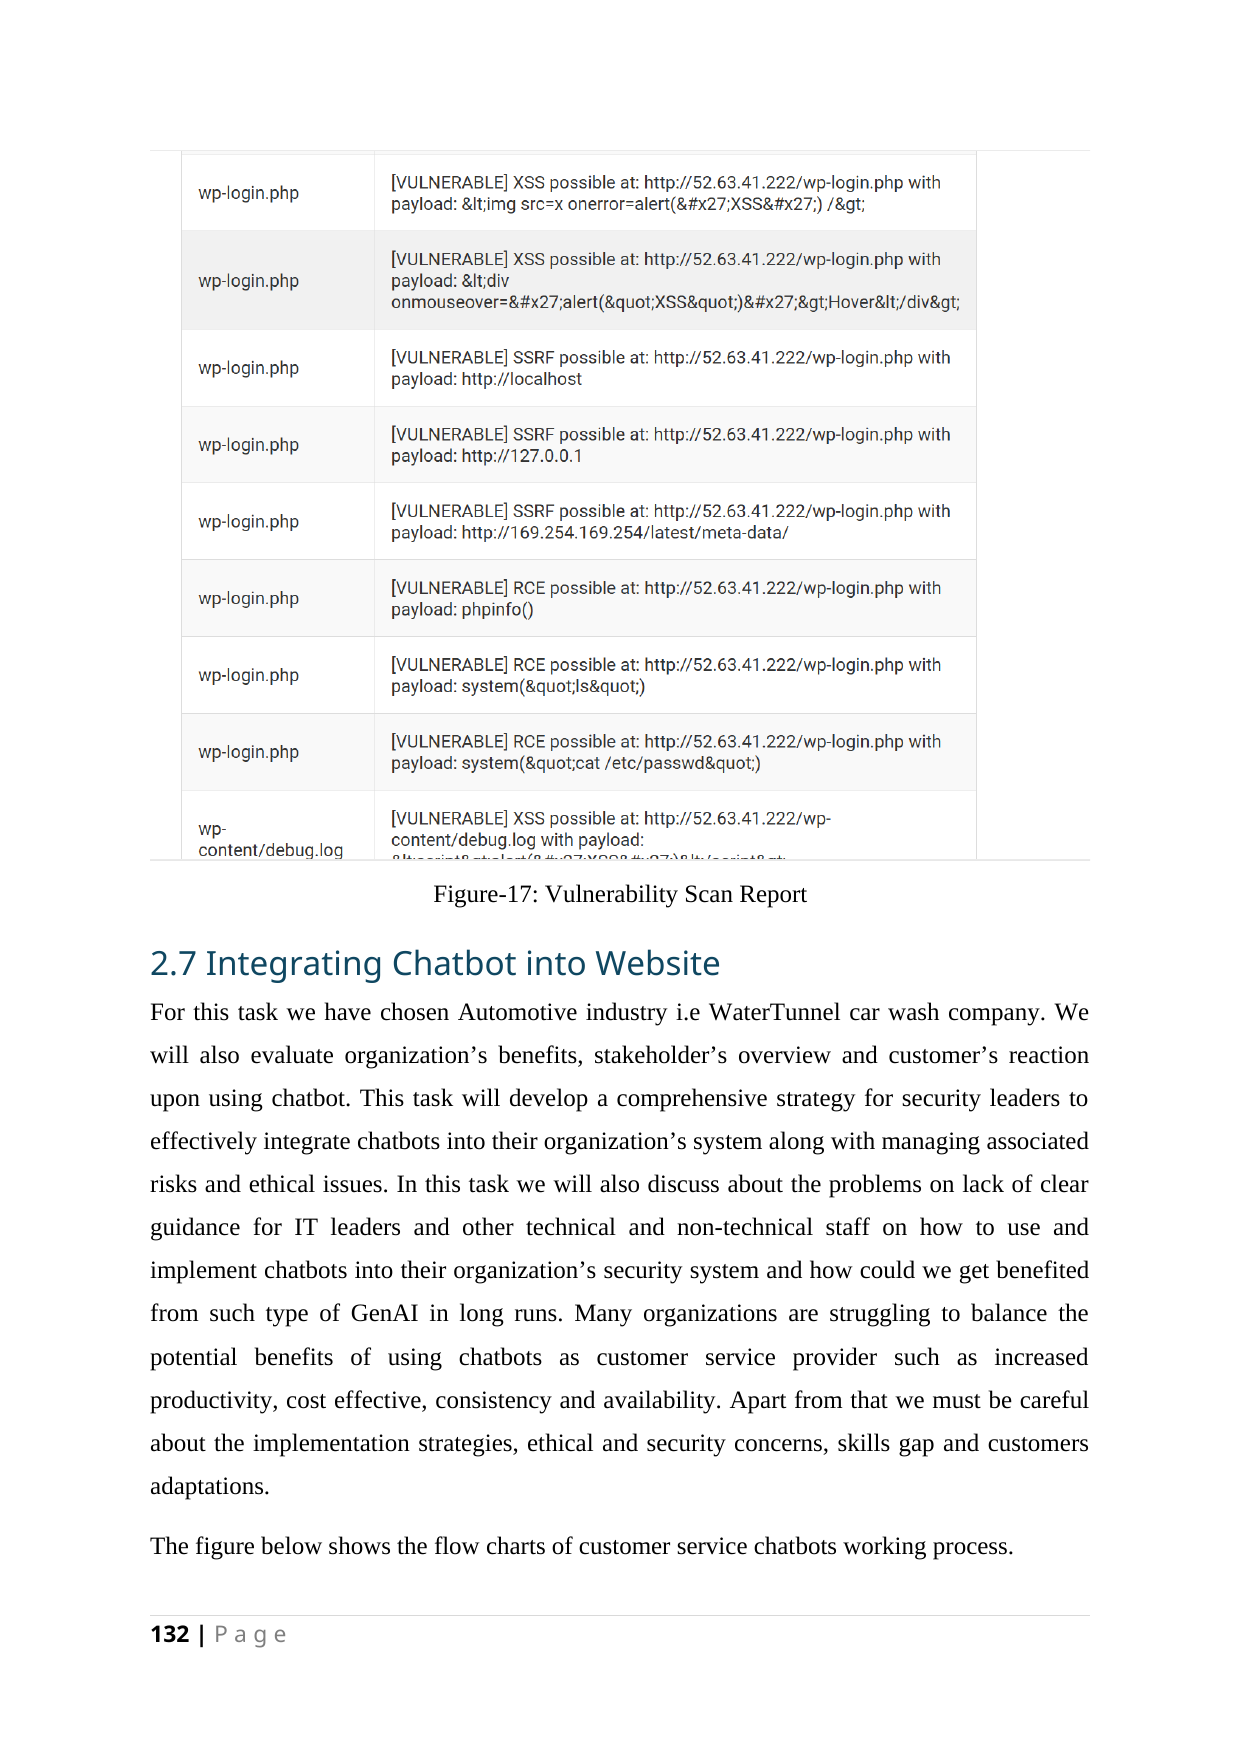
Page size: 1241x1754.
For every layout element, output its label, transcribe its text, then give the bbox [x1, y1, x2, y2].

text For this task we have chosen Automotive industry i.e WaterTunnel car wash company. We will also evaluate organization’s benefits, stakeholder’s overview and customer’s reaction upon using chatbot. This task will develop a comprehensive strategy for security leaders to effectively integrate chatbots into their organization’s system along with managing associated risks and ethical issues. In this task we will also discuss about the problems on lack of clear guidance for IT leaders and other technical and non-technical staff on how to use and implement chatbots into their organization’s security system and how could we get benefited from such type of GenAI in long runs. Many organizations are struggling to balance the potential benefits of using chatbots as customer service provider such as increased productivity, cost effective, consistency and availability. Apart from that we must be careful about the implementation strategies, ethical and security concerns, skills gap and customers adaptations. [150, 997, 1090, 1500]
text Figure-17: Vulnerability Scan Report [150, 879, 1090, 908]
picture [150, 150, 1091, 861]
subtitle 2.7 Integrating Chatbot into Website [150, 939, 1090, 985]
text The figure below shows the flow charts of customer service chatbots working process. [150, 1531, 1090, 1559]
